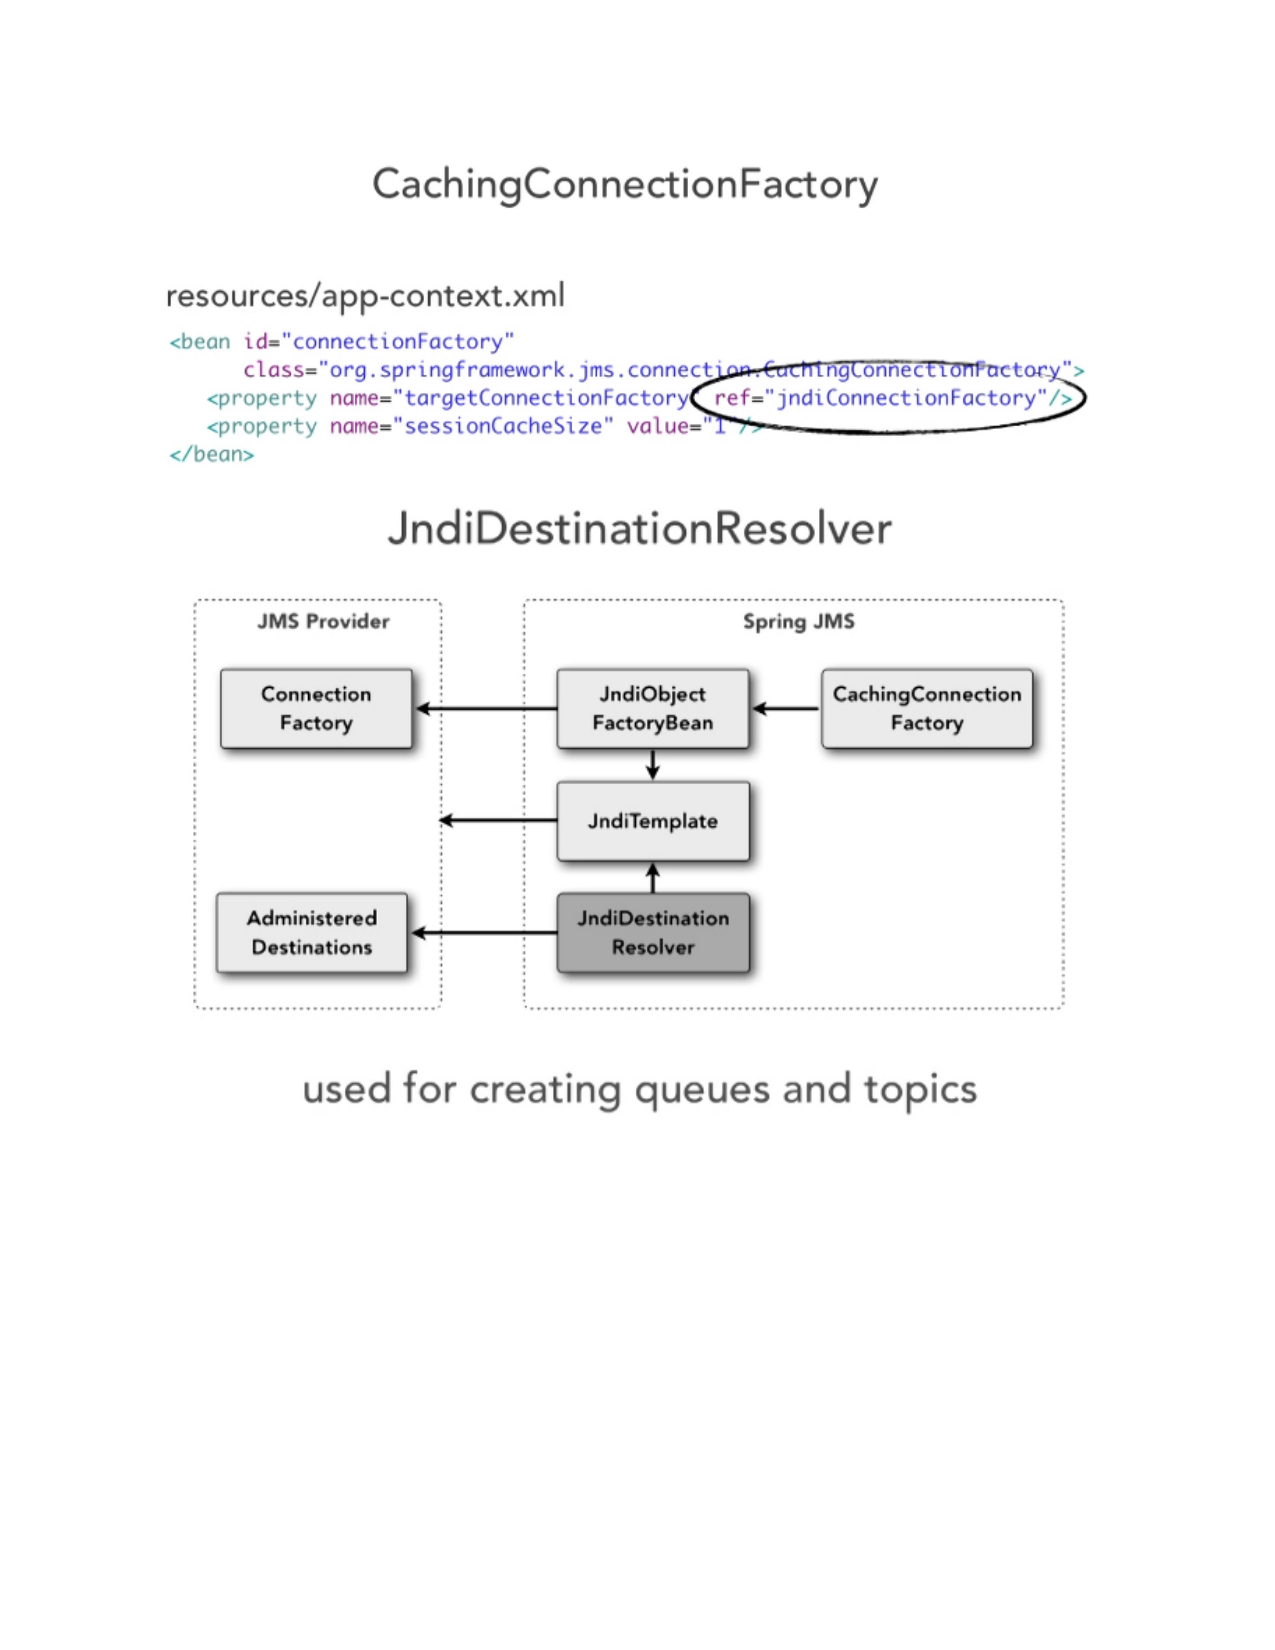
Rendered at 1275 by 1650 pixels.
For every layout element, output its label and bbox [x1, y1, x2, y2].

picture [150, 497, 1109, 1144]
picture [150, 150, 1124, 471]
